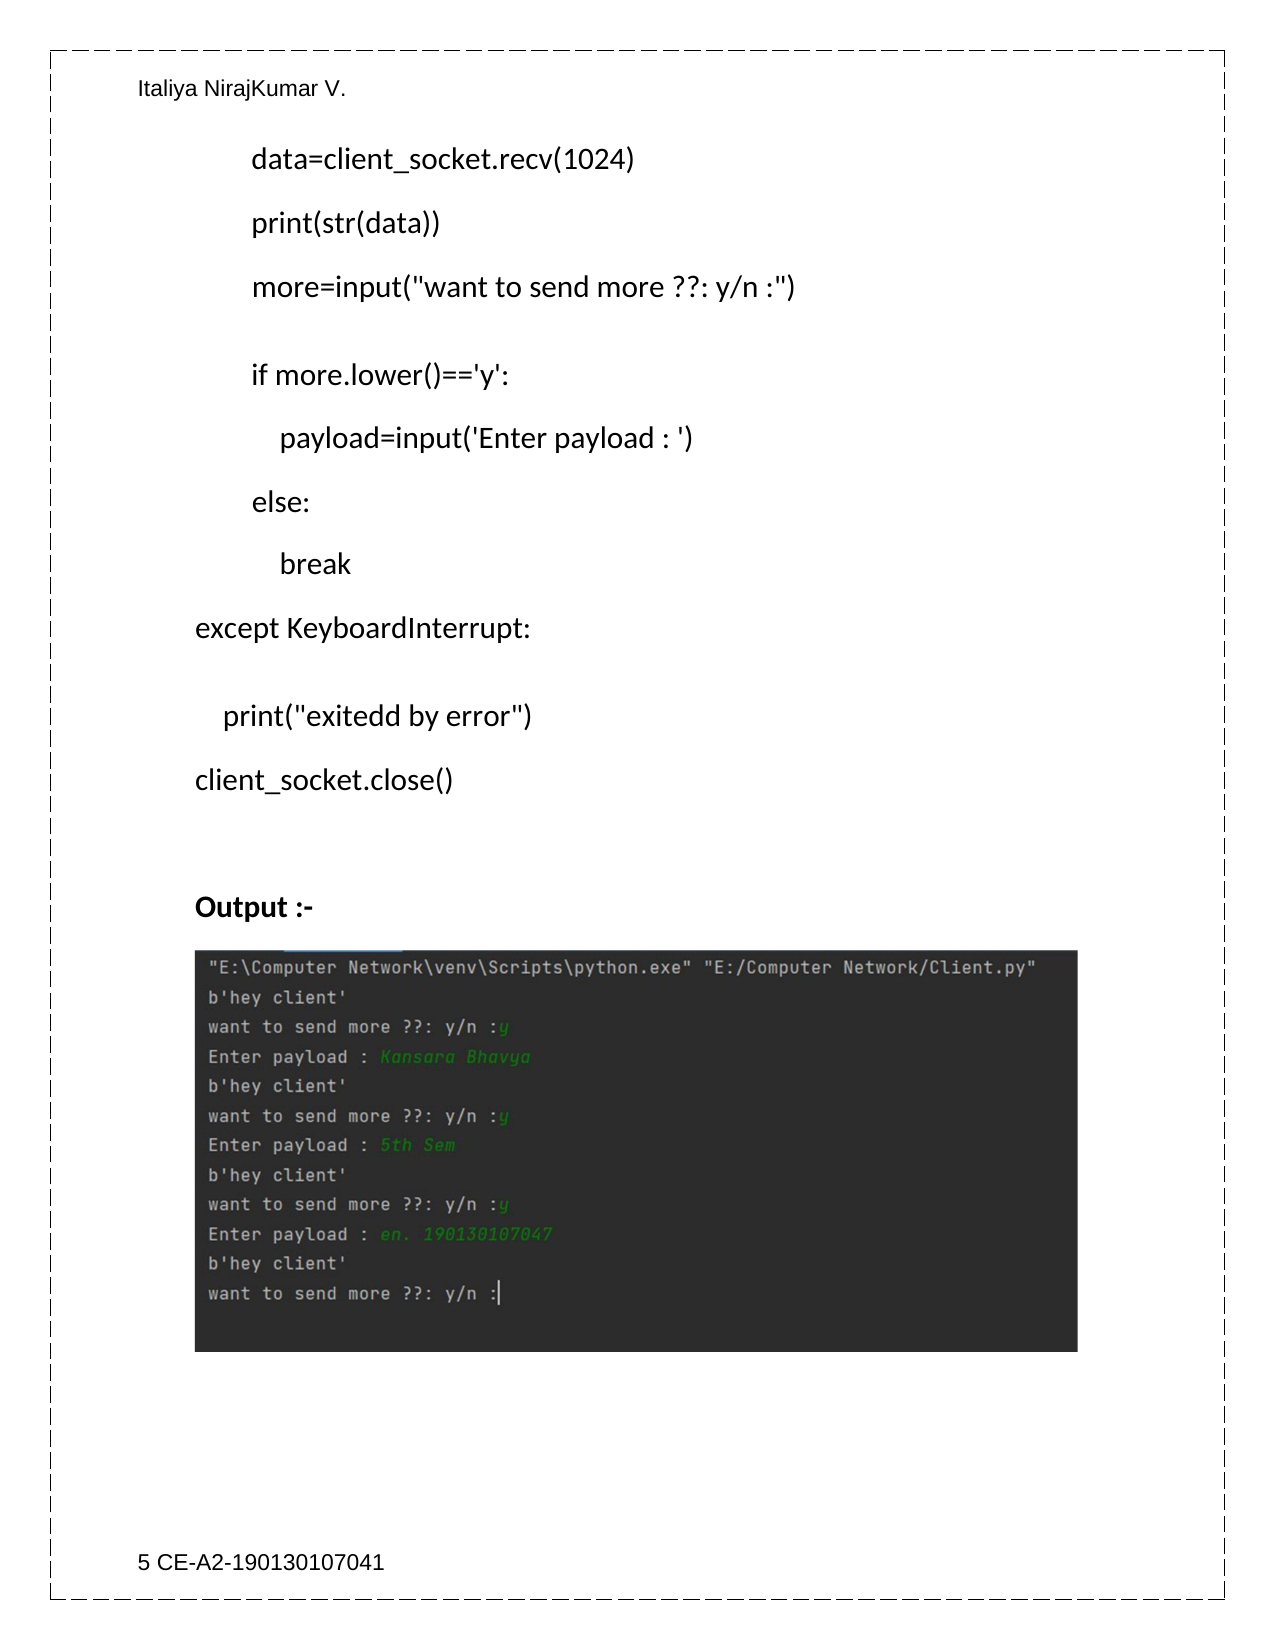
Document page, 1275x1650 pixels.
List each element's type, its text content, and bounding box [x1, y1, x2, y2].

text Output :- [195, 887, 1148, 925]
text more=input("want to send more ??: y/n :") [252, 267, 1148, 305]
text print("exitedd by error") client_socket.close() [195, 697, 535, 799]
picture [194, 950, 1078, 1352]
text data=client_socket.recv(1024) print(str(data)) [251, 139, 637, 242]
text break [279, 544, 1148, 582]
text else: [252, 482, 1148, 520]
text if more.lower()=='y': payload=input('Enter payload : ') [251, 355, 696, 456]
text except KeyboardInterrupt: [195, 608, 1148, 646]
